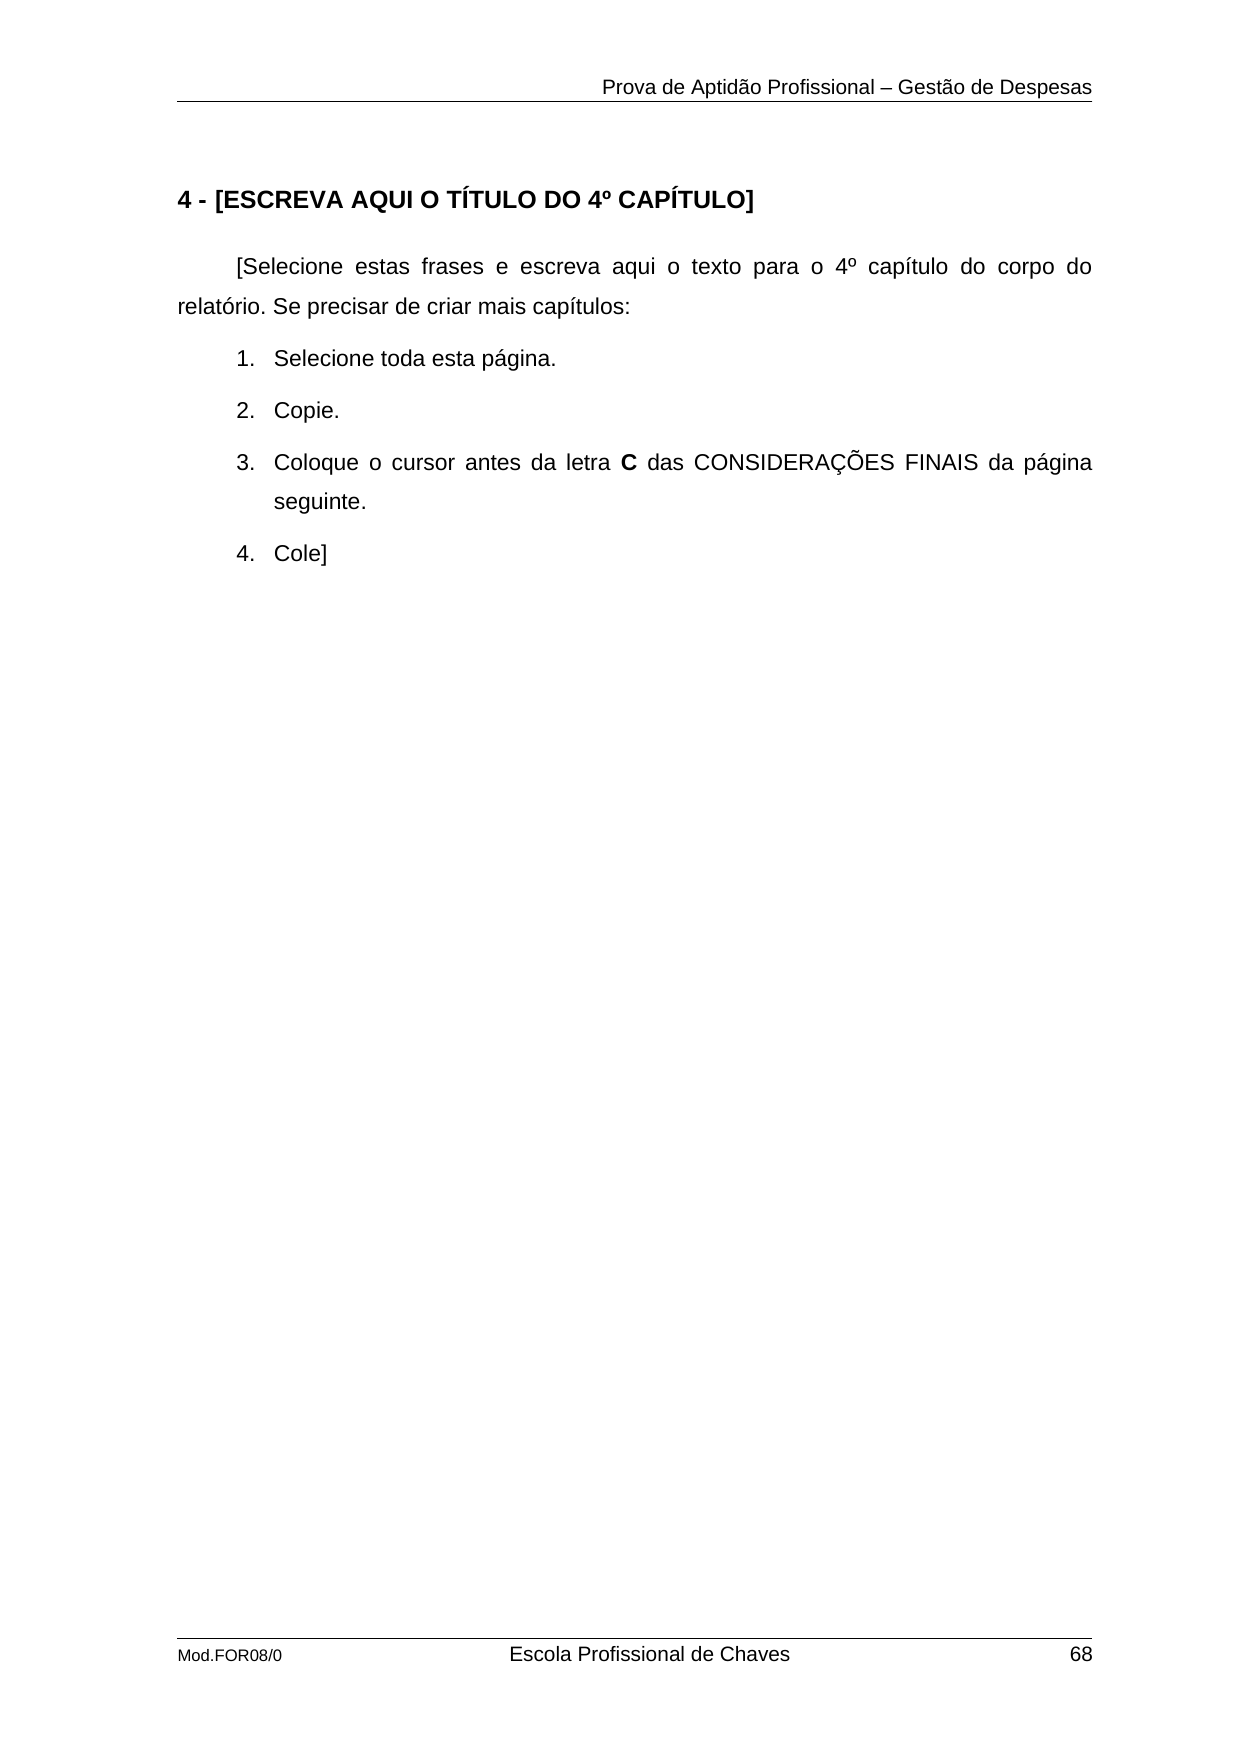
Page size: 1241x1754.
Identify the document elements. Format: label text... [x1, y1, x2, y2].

list Copie. [236, 397, 1092, 423]
list Selecione toda esta página. [236, 345, 1092, 371]
list Coloque o cursor antes da letra C das CONSIDERAÇÕES FINAIS da página seguinte. [236, 449, 1092, 514]
text [Escreva aqui o título do 4º CAPÍTULO] [177, 185, 1092, 214]
text [Selecione estas frases e escreva aqui o texto para o 4º capítulo do corpo do relatório. Se precisar de criar mais capítulos: [177, 253, 1092, 319]
list Cole] [236, 540, 1092, 567]
